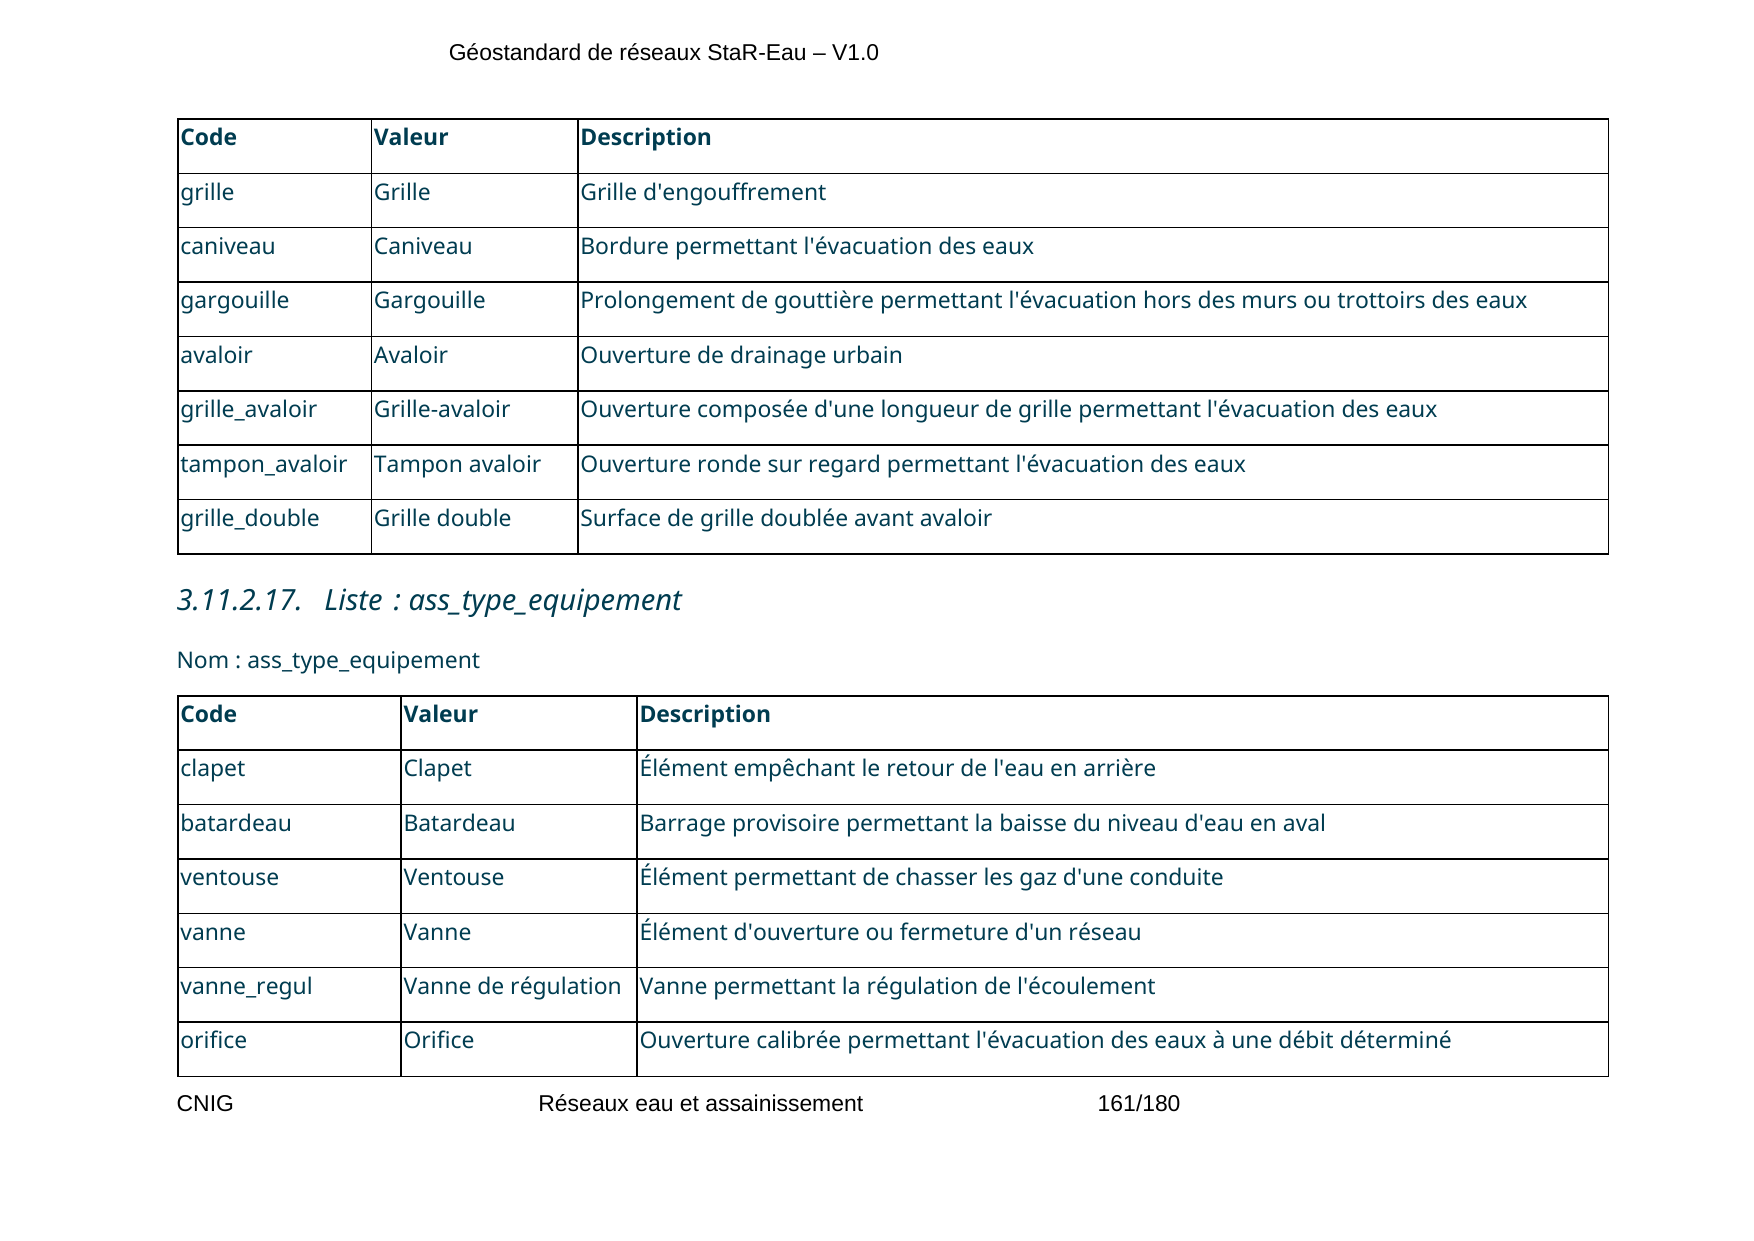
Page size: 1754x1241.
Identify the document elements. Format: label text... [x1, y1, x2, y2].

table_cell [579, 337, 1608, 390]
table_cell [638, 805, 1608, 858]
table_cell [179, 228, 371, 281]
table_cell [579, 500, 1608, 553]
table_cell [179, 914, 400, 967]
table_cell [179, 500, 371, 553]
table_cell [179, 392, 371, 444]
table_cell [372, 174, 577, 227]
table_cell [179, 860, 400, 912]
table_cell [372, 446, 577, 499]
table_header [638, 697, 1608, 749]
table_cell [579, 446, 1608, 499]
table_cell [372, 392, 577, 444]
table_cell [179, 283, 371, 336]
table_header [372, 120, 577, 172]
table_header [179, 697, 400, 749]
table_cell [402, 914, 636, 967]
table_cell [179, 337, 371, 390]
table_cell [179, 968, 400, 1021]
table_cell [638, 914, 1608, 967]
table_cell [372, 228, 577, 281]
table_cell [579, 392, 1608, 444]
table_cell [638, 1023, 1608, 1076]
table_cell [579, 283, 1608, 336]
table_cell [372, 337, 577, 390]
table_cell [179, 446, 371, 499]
subtitle Liste : ass_type_equipement [176, 580, 1636, 619]
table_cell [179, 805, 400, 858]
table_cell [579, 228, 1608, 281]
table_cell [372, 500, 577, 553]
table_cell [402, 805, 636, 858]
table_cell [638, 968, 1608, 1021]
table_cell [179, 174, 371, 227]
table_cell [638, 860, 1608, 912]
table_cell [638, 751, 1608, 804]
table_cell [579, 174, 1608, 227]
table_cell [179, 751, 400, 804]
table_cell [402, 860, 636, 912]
text Nom : ass_type_equipement [176, 644, 1636, 676]
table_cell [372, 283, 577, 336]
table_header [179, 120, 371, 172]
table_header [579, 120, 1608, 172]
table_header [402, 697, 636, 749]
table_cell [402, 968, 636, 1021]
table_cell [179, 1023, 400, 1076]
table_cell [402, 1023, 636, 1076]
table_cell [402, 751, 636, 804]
